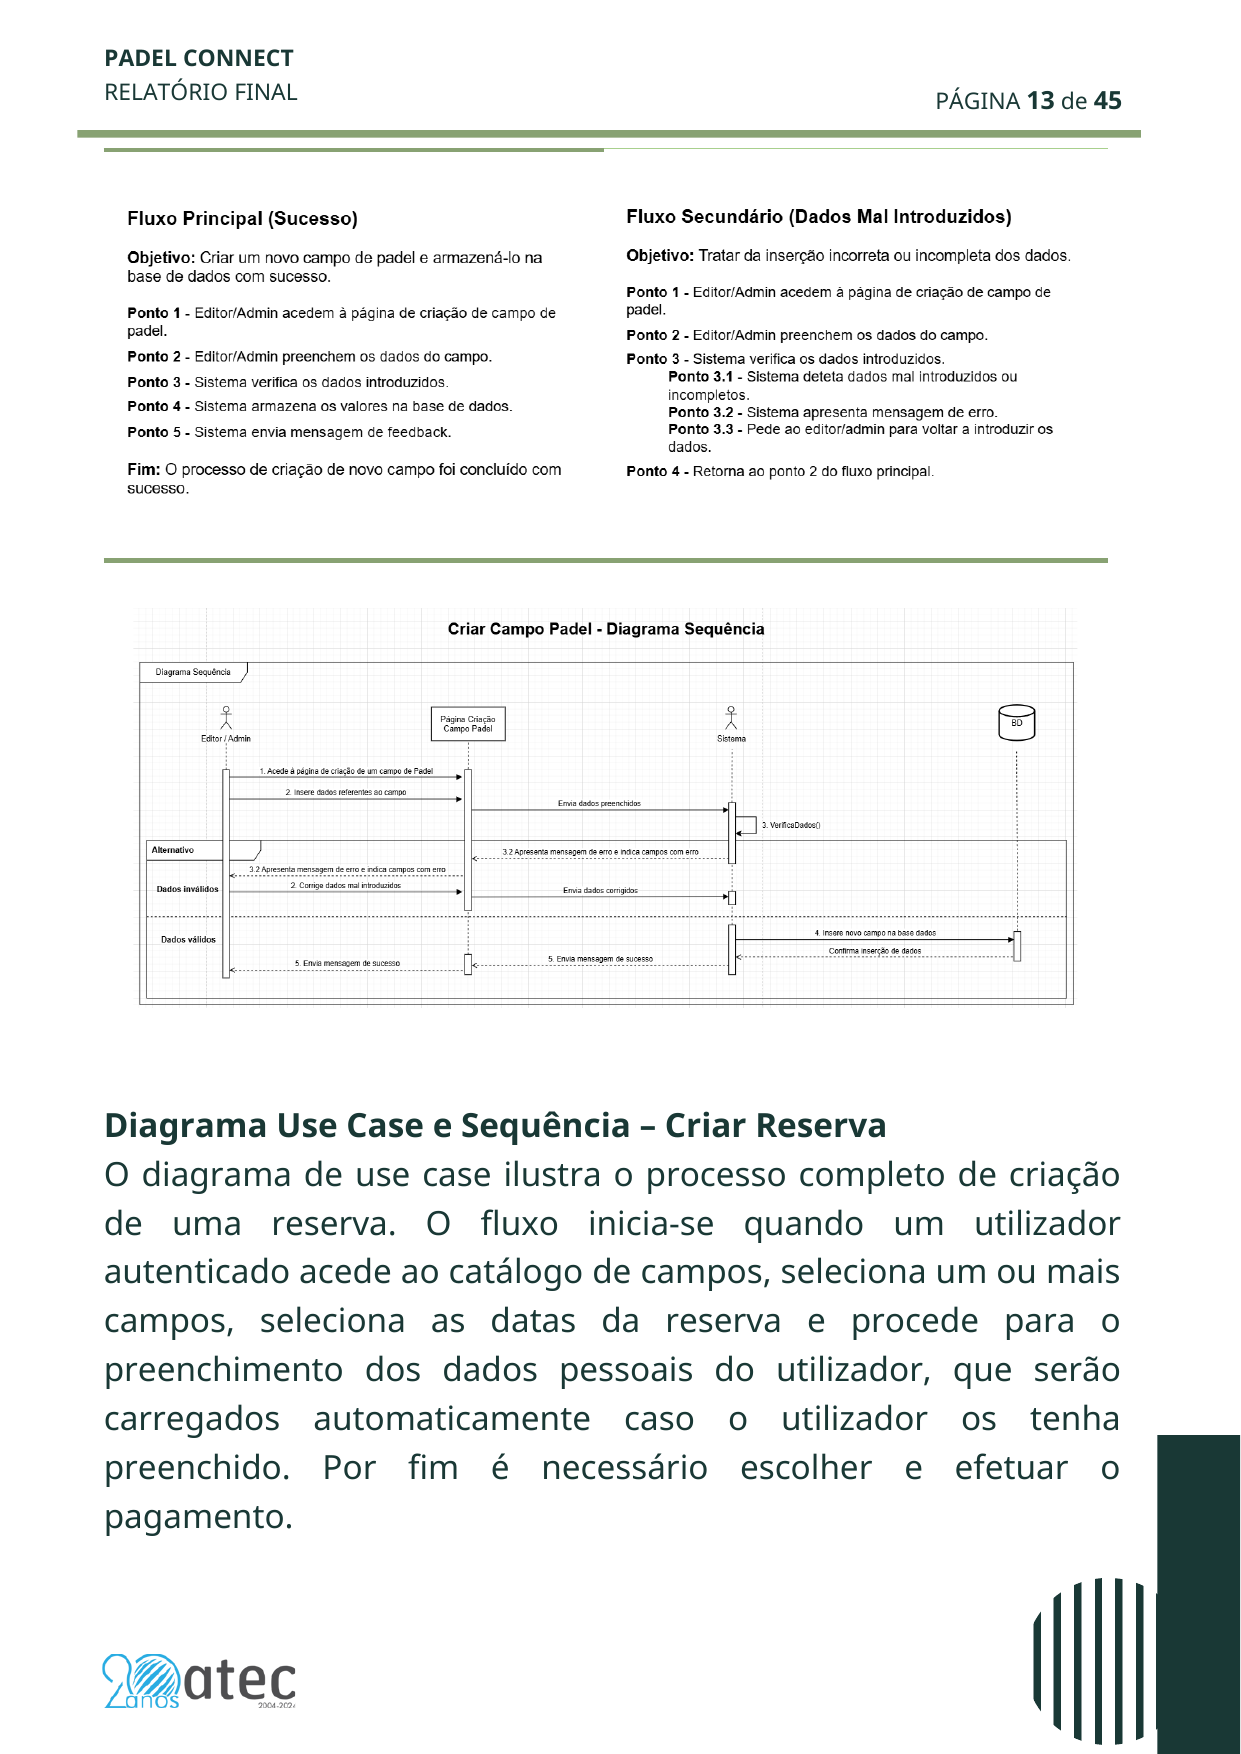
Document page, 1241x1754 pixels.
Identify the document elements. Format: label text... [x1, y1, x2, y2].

picture [615, 197, 1081, 507]
table_cell [104, 152, 604, 558]
text O diagrama de use case ilustra o processo completo de criação de uma reserva. O fluxo inicia-se quando um utilizador autenticado acede ao catálogo de campos, seleciona um ou mais campos, seleciona as datas da reserva e procede para o preenchimento dos dados pessoais do utilizador, que serão carregados automaticamente caso o utilizador os tenha preenchido. Por fim é necessário escolher e efetuar o pagamento. [103, 1150, 1122, 1538]
picture [102, 1654, 295, 1708]
picture [114, 197, 575, 510]
picture [1024, 1577, 1157, 1746]
table_cell [604, 149, 1107, 558]
table_cell [104, 563, 1107, 1036]
subtitle Diagrama Use Case e Sequência – Criar Reserva [103, 1101, 1122, 1147]
picture [133, 608, 1078, 1008]
